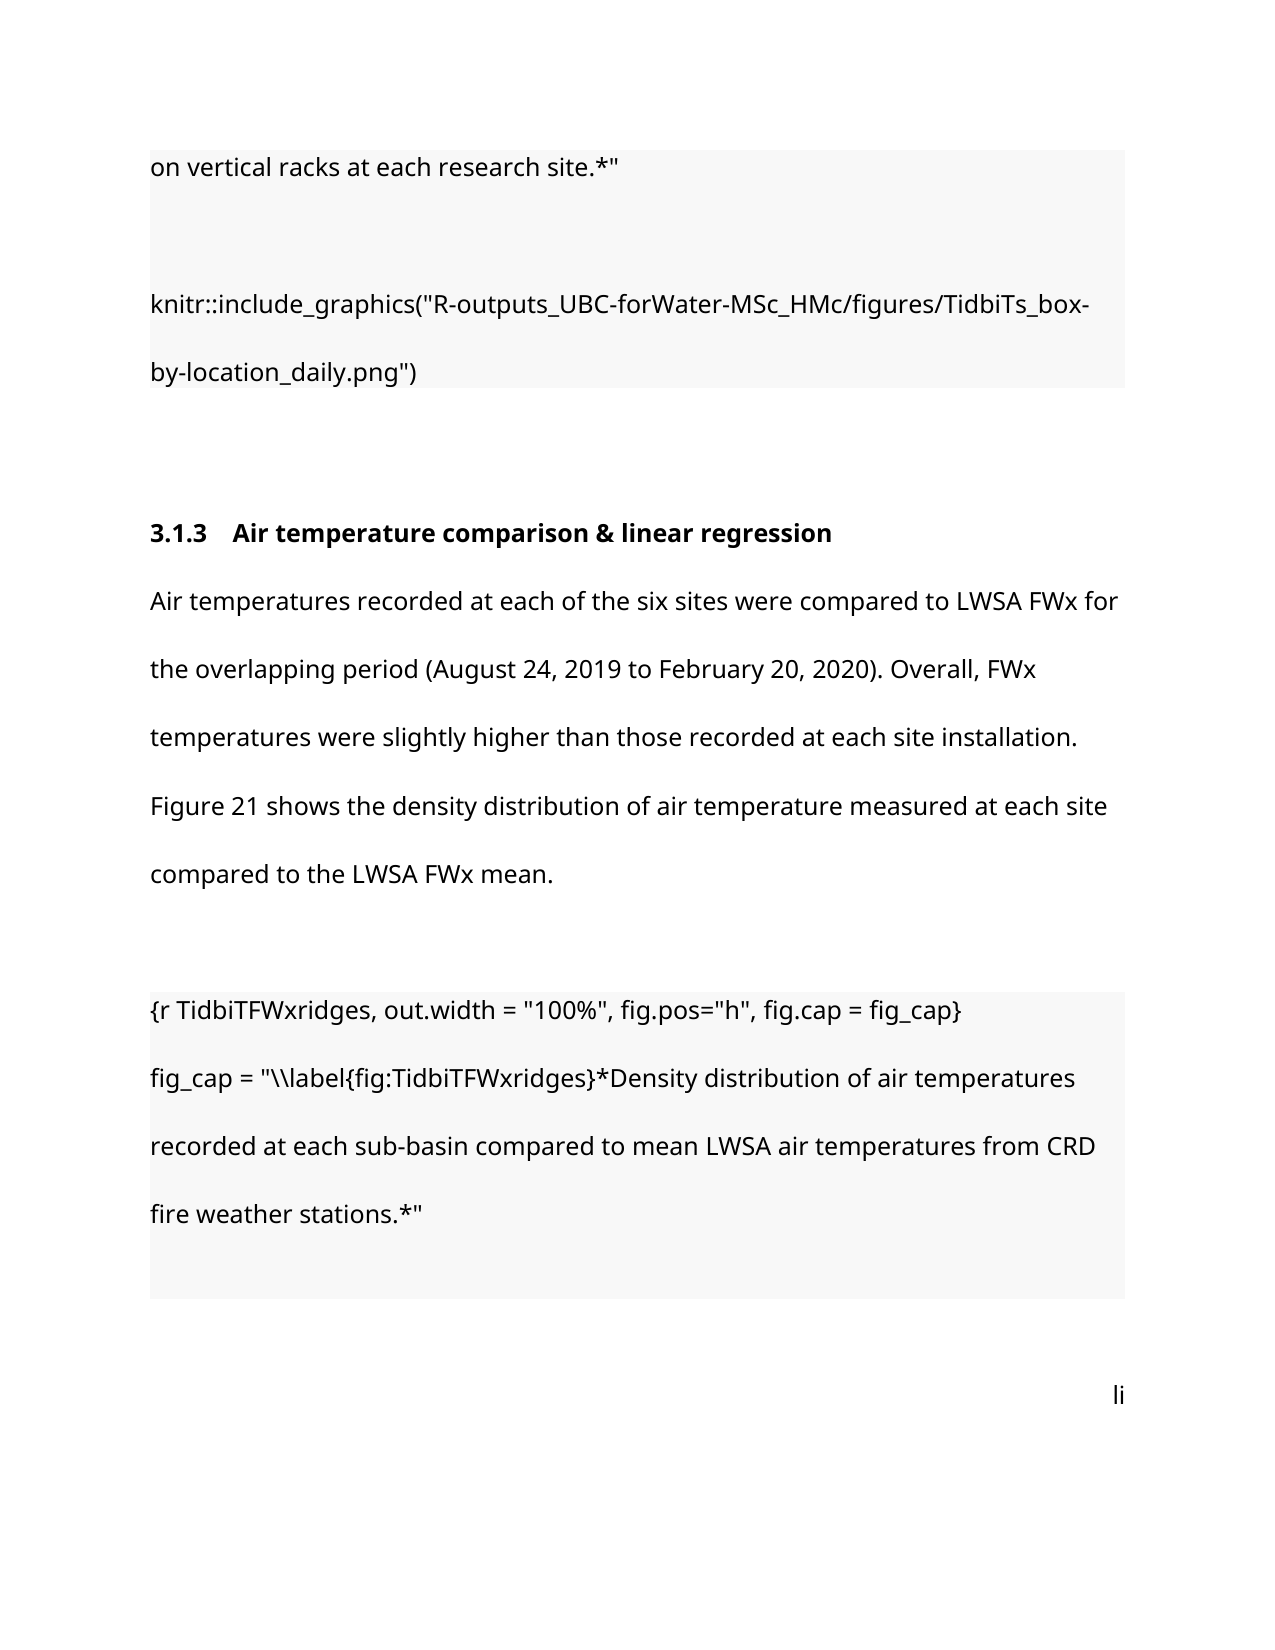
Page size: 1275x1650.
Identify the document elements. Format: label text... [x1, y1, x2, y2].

subtitle Air temperature comparison & linear regression [150, 516, 1125, 550]
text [150, 992, 1125, 1299]
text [150, 150, 1125, 388]
text Air temperatures recorded at each of the six sites were compared to LWSA FWx for the overlapping period (August 24, 2019 to February 20, 2020). Overall, FWx temperatures were slightly higher than those recorded at each site installation. Figure 21 shows the density distribution of air temperature measured at each site compared to the LWSA FWx mean. [150, 584, 1125, 890]
